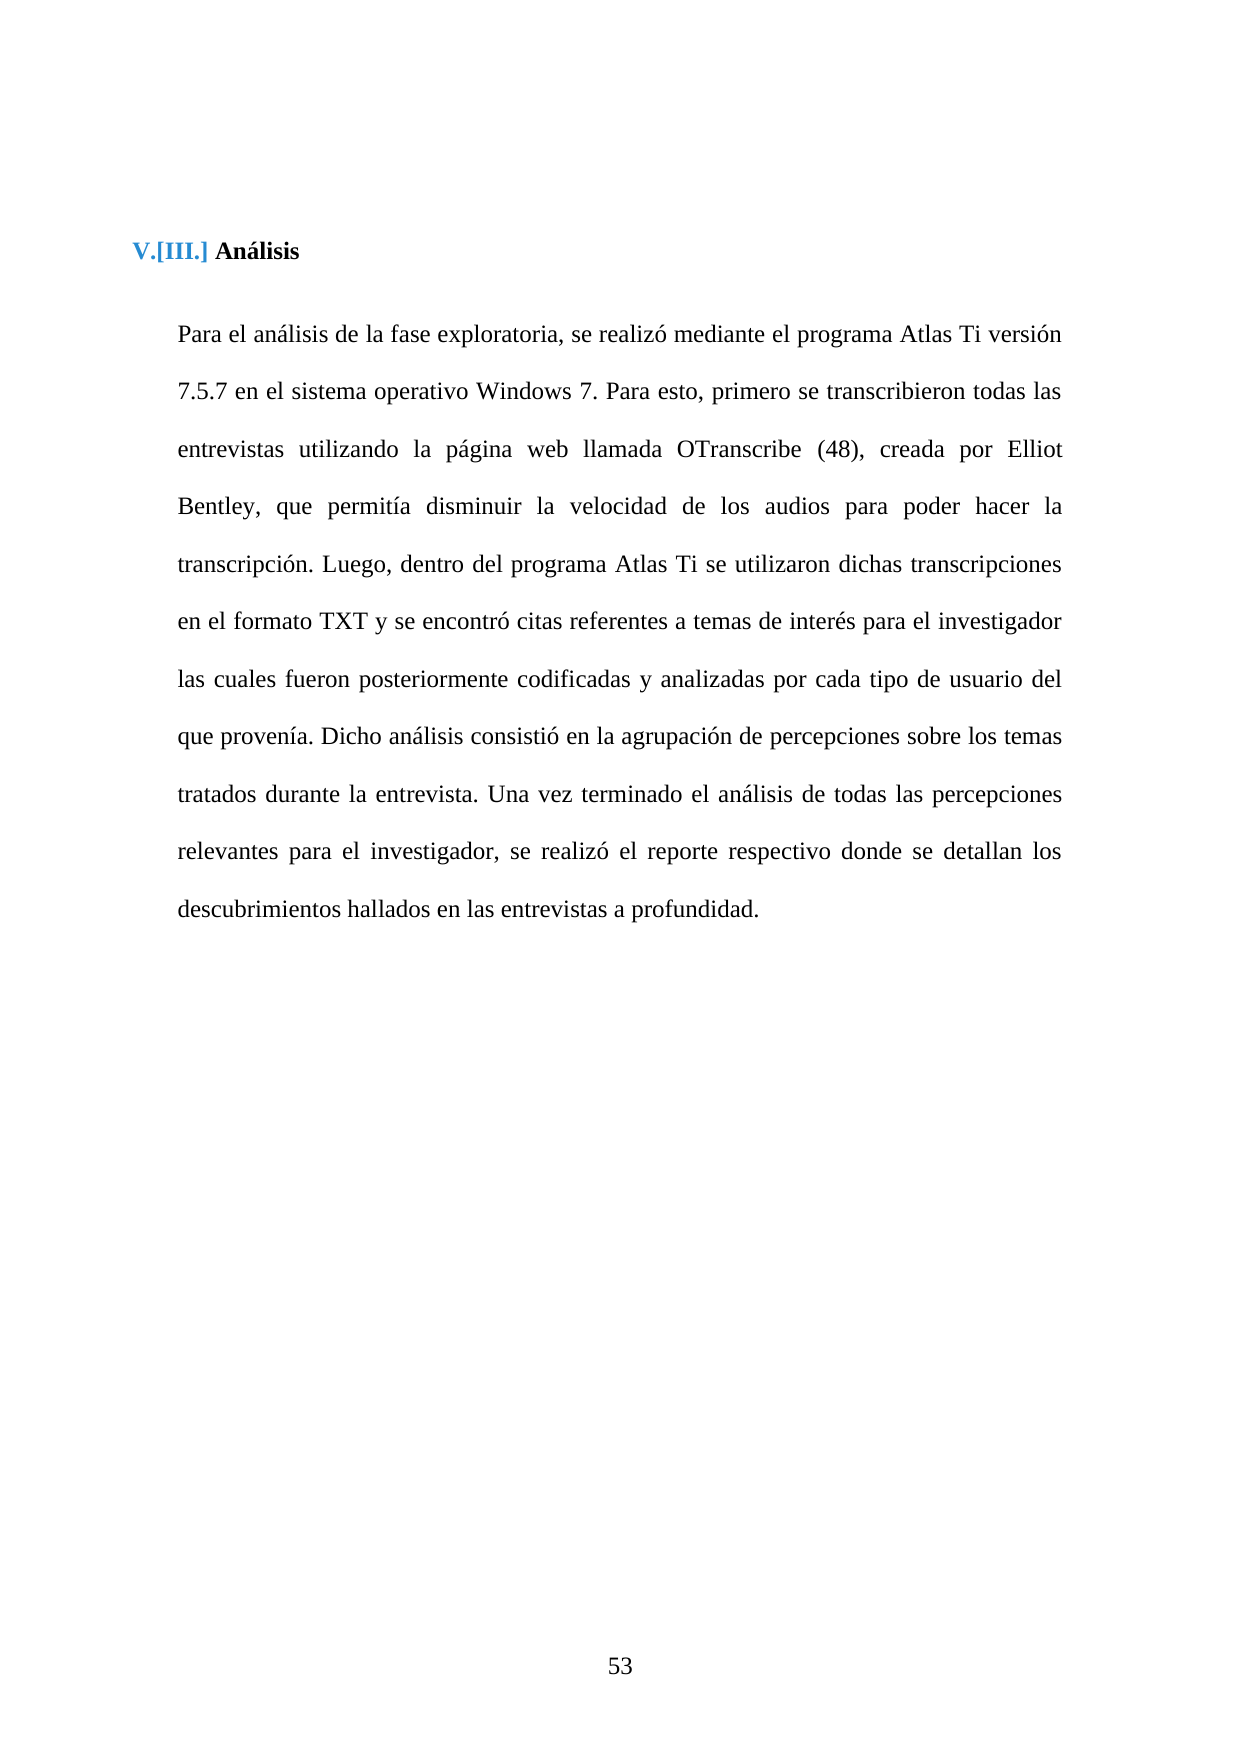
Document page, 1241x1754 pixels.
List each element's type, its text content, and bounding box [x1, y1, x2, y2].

text Para el análisis de la fase exploratoria, se realizó mediante el programa Atlas Ti versión 7.5.7 en el sistema operativo Windows 7. Para esto, primero se transcribieron todas las entrevistas utilizando la página web llamada OTranscribe (48), creada por Elliot Bentley, que permitía disminuir la velocidad de los audios para poder hacer la transcripción. Luego, dentro del programa Atlas Ti se utilizaron dichas transcripciones en el formato TXT y se encontró citas referentes a temas de interés para el investigador las cuales fueron posteriormente codificadas y analizadas por cada tipo de usuario del que provenía. Dicho análisis consistió en la agrupación de percepciones sobre los temas tratados durante la entrevista. Una vez terminado el análisis de todas las percepciones relevantes para el investigador, se realizó el reporte respectivo donde se detallan los descubrimientos hallados en las entrevistas a profundidad. [177, 319, 1063, 922]
subtitle Análisis [215, 236, 1063, 265]
